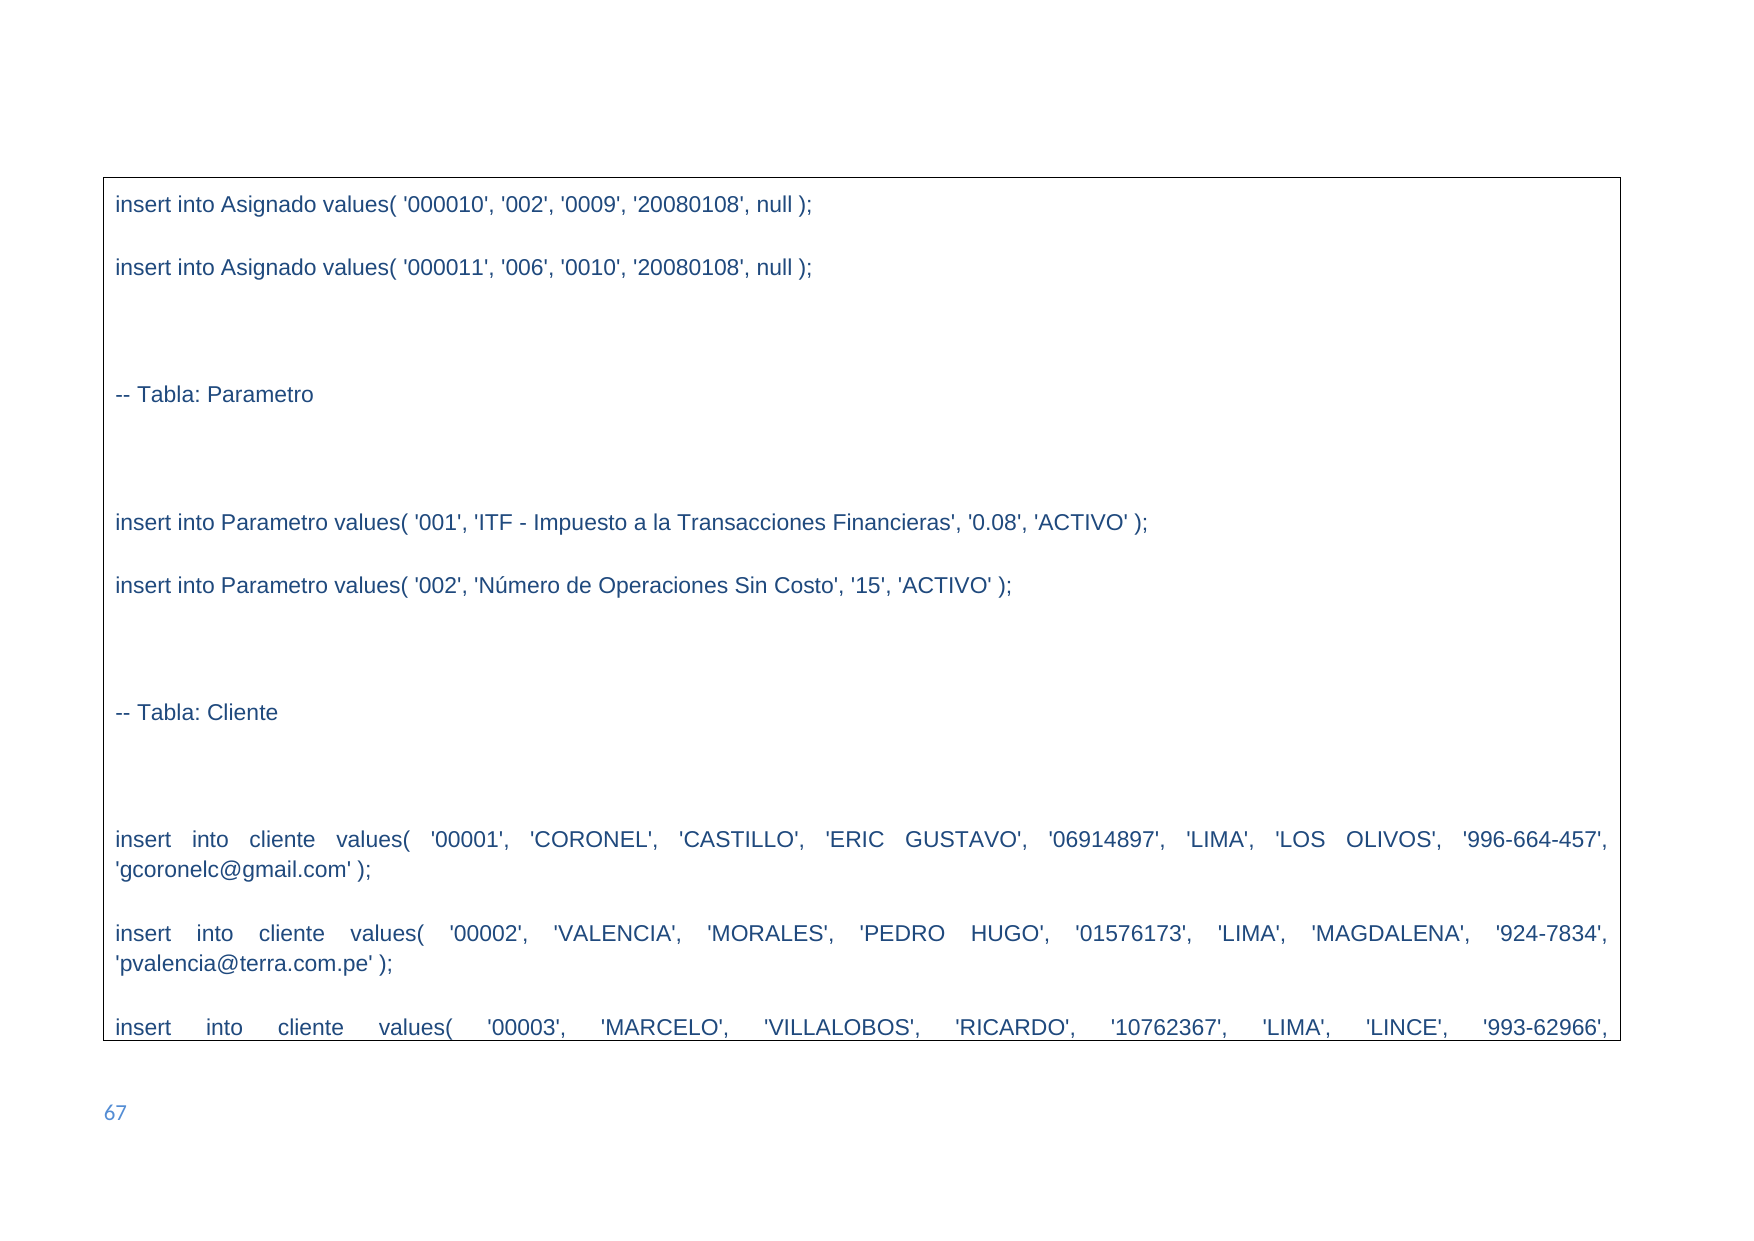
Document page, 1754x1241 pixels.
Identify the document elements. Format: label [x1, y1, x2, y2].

table_header [104, 178, 1620, 1040]
